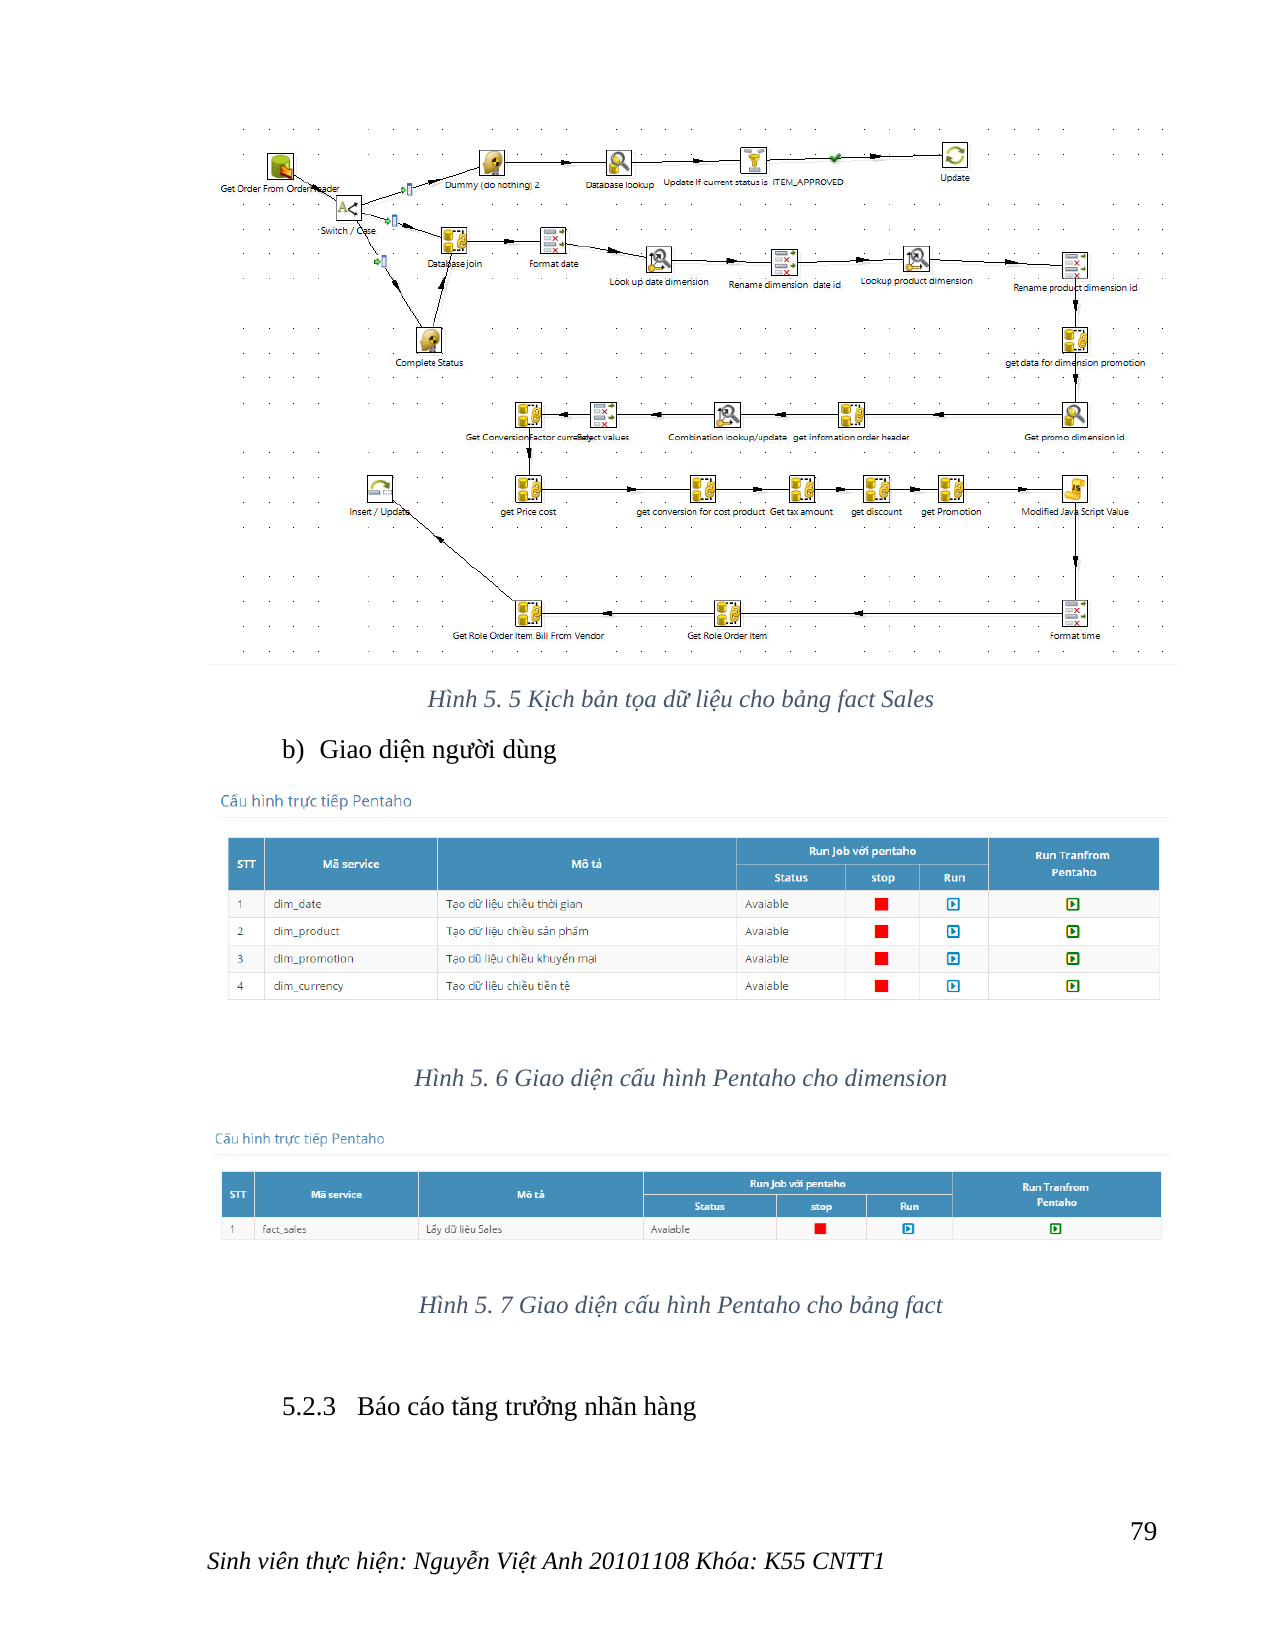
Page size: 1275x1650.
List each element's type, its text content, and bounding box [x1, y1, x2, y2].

picture [206, 783, 1182, 1044]
list Báo cáo tăng trưởng nhãn hàng [282, 1389, 1157, 1421]
text Hình 5. 7 Giao diện cấu hình Pentaho cho bảng fact [207, 1290, 1157, 1318]
text Hình 5. 6 Giao diện cấu hình Pentaho cho dimension [207, 1063, 1157, 1091]
text Hình 5. 5 Kịch bản tọa dữ liệu cho bảng fact Sales [207, 684, 1157, 712]
picture [206, 1112, 1182, 1271]
picture [206, 118, 1182, 665]
list Giao diện người dùng [282, 733, 1157, 764]
